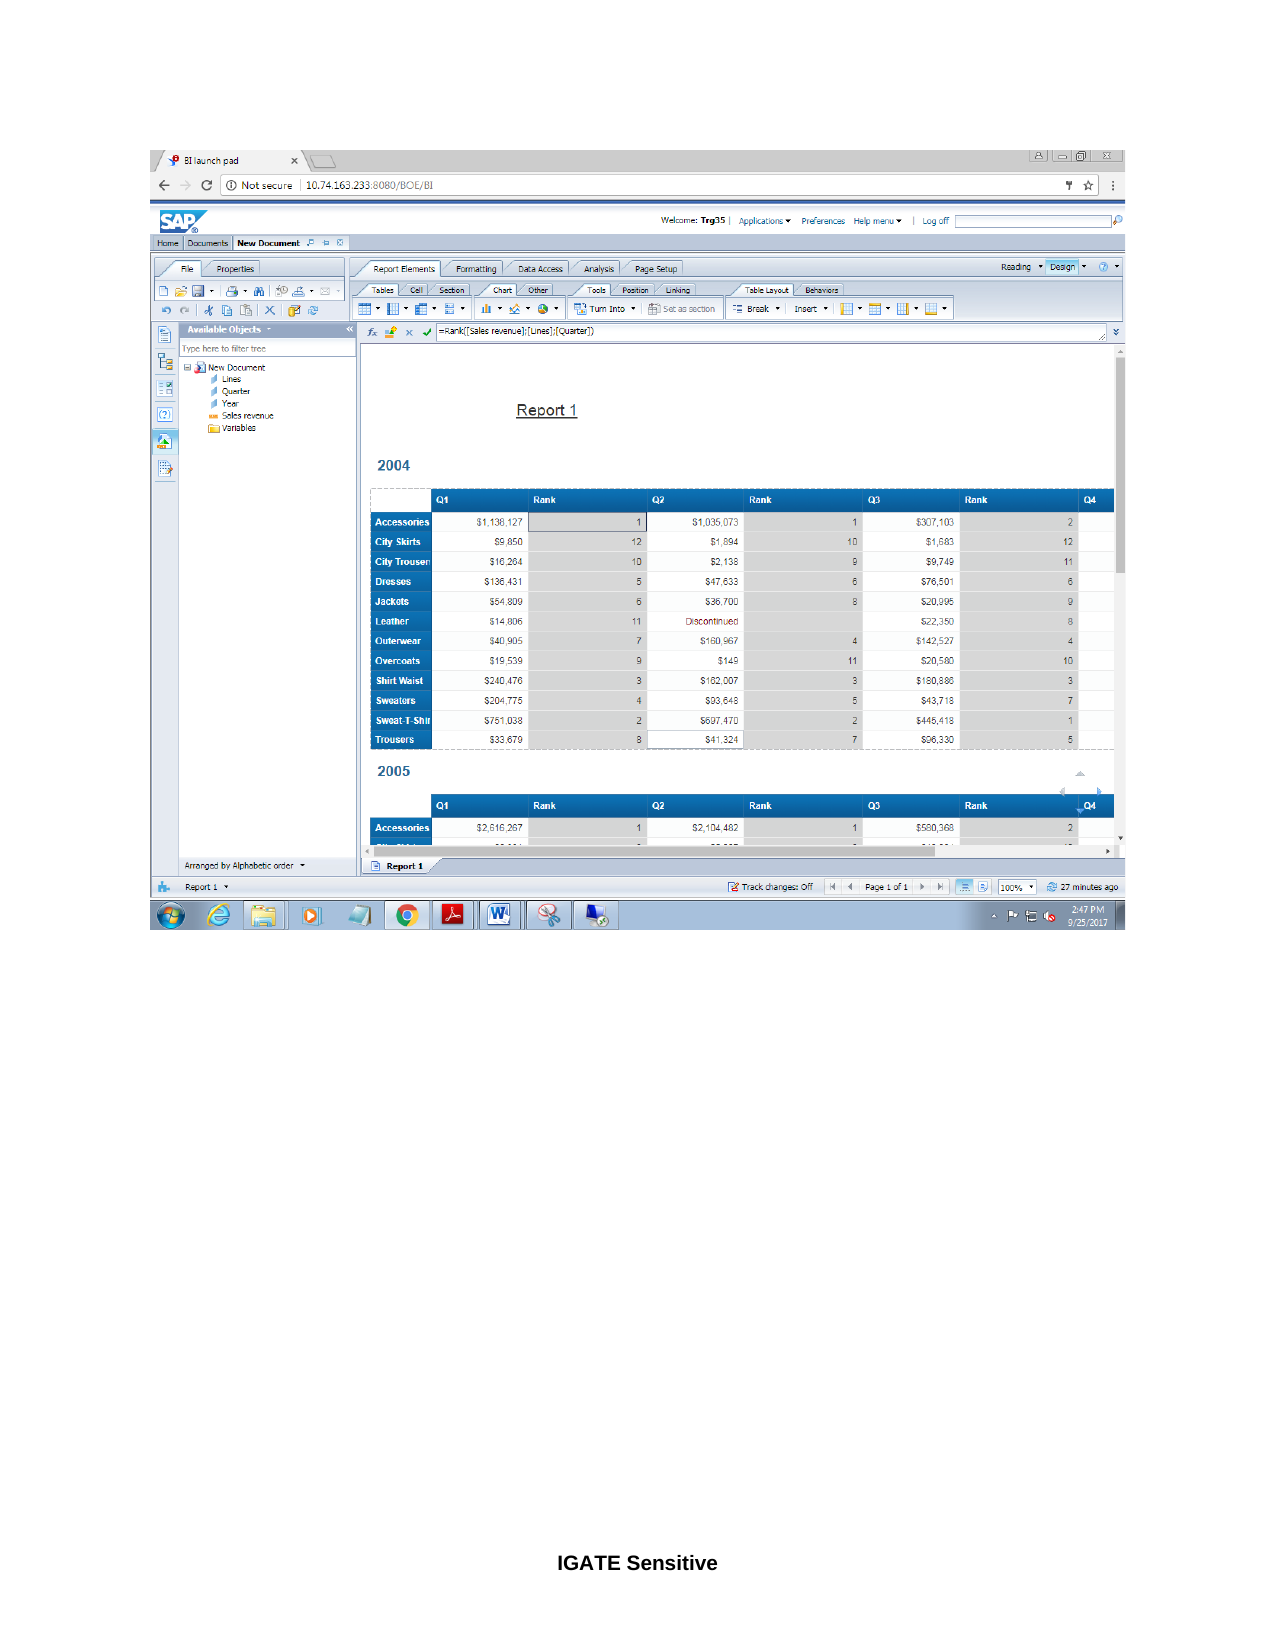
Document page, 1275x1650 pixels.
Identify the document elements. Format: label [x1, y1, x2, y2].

picture [150, 150, 1125, 930]
